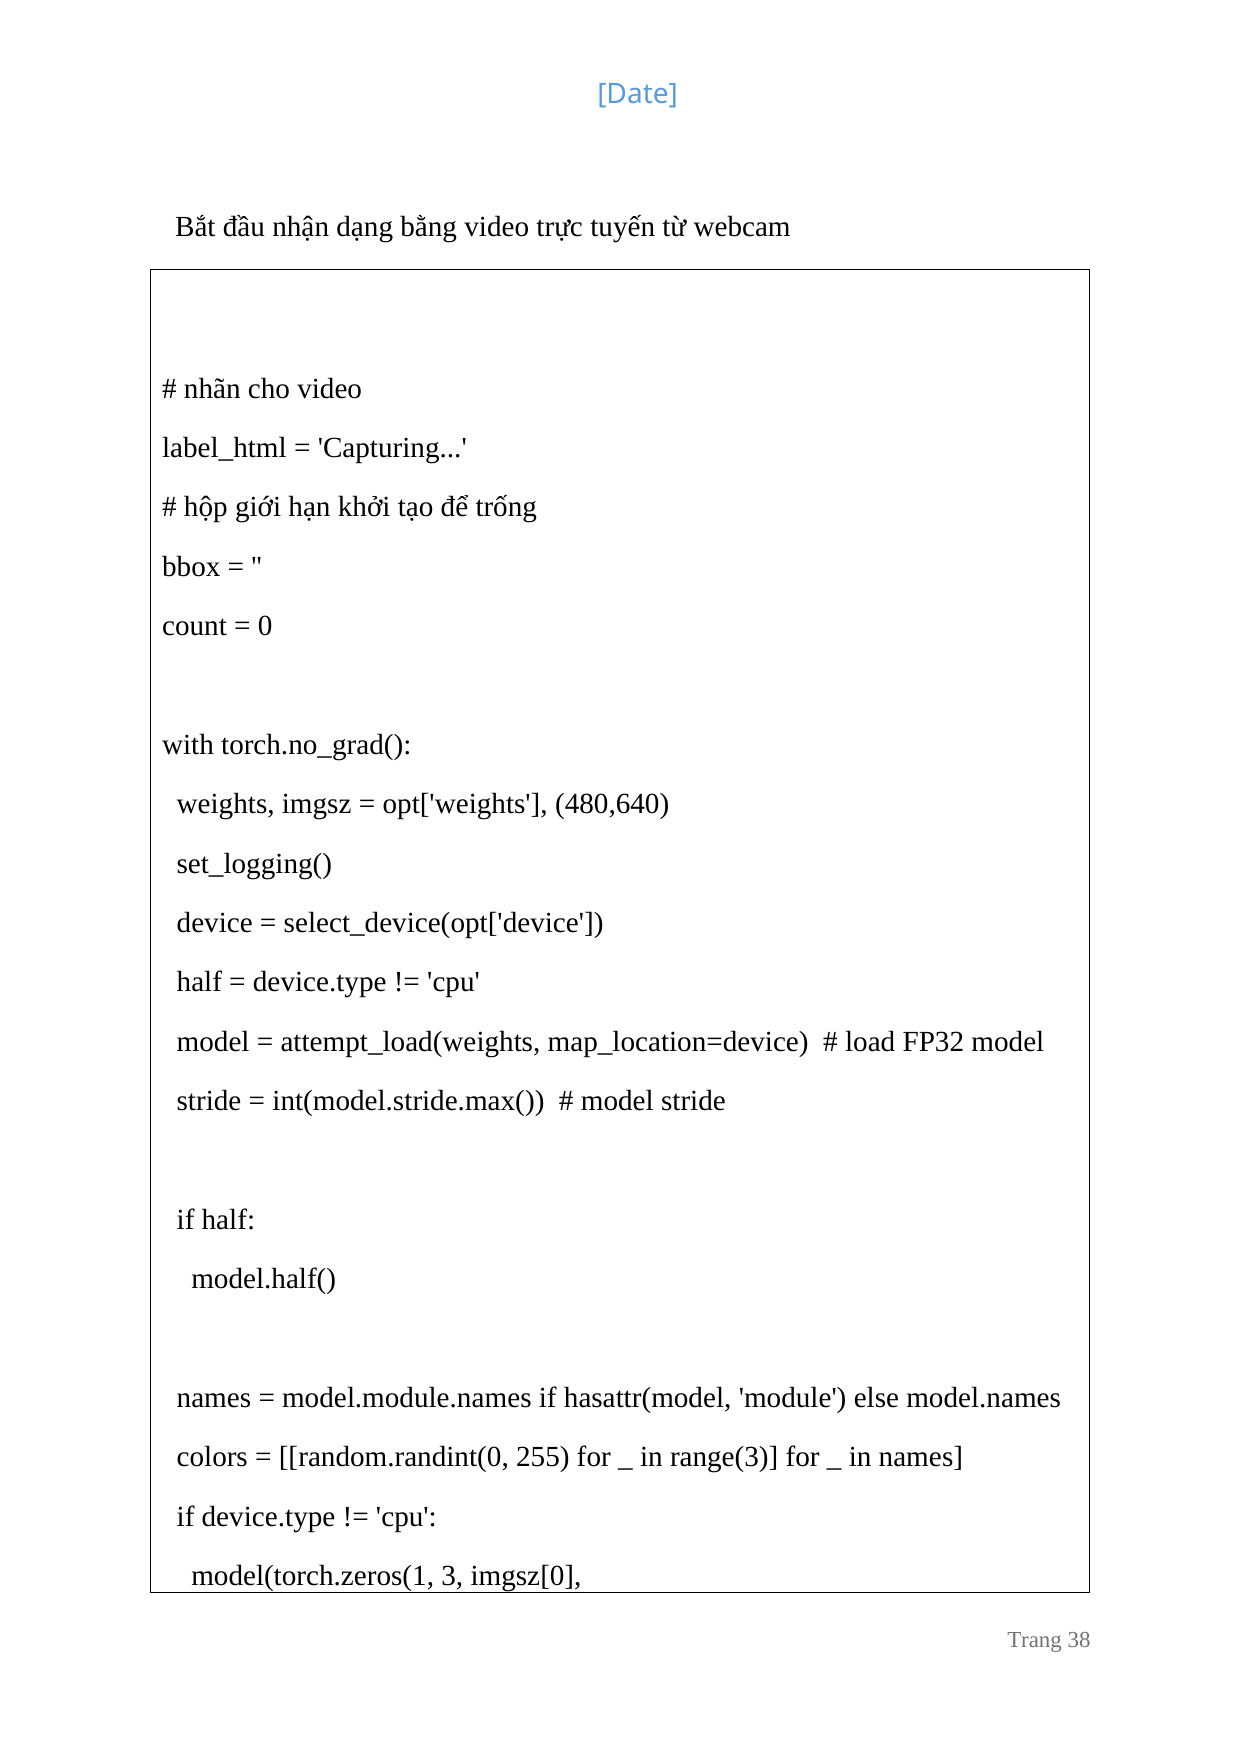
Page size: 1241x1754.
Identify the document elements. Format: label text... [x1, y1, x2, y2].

text Bắt đầu nhận dạng bằng video trực tuyến từ webcam [150, 209, 1090, 243]
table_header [151, 270, 1089, 1592]
